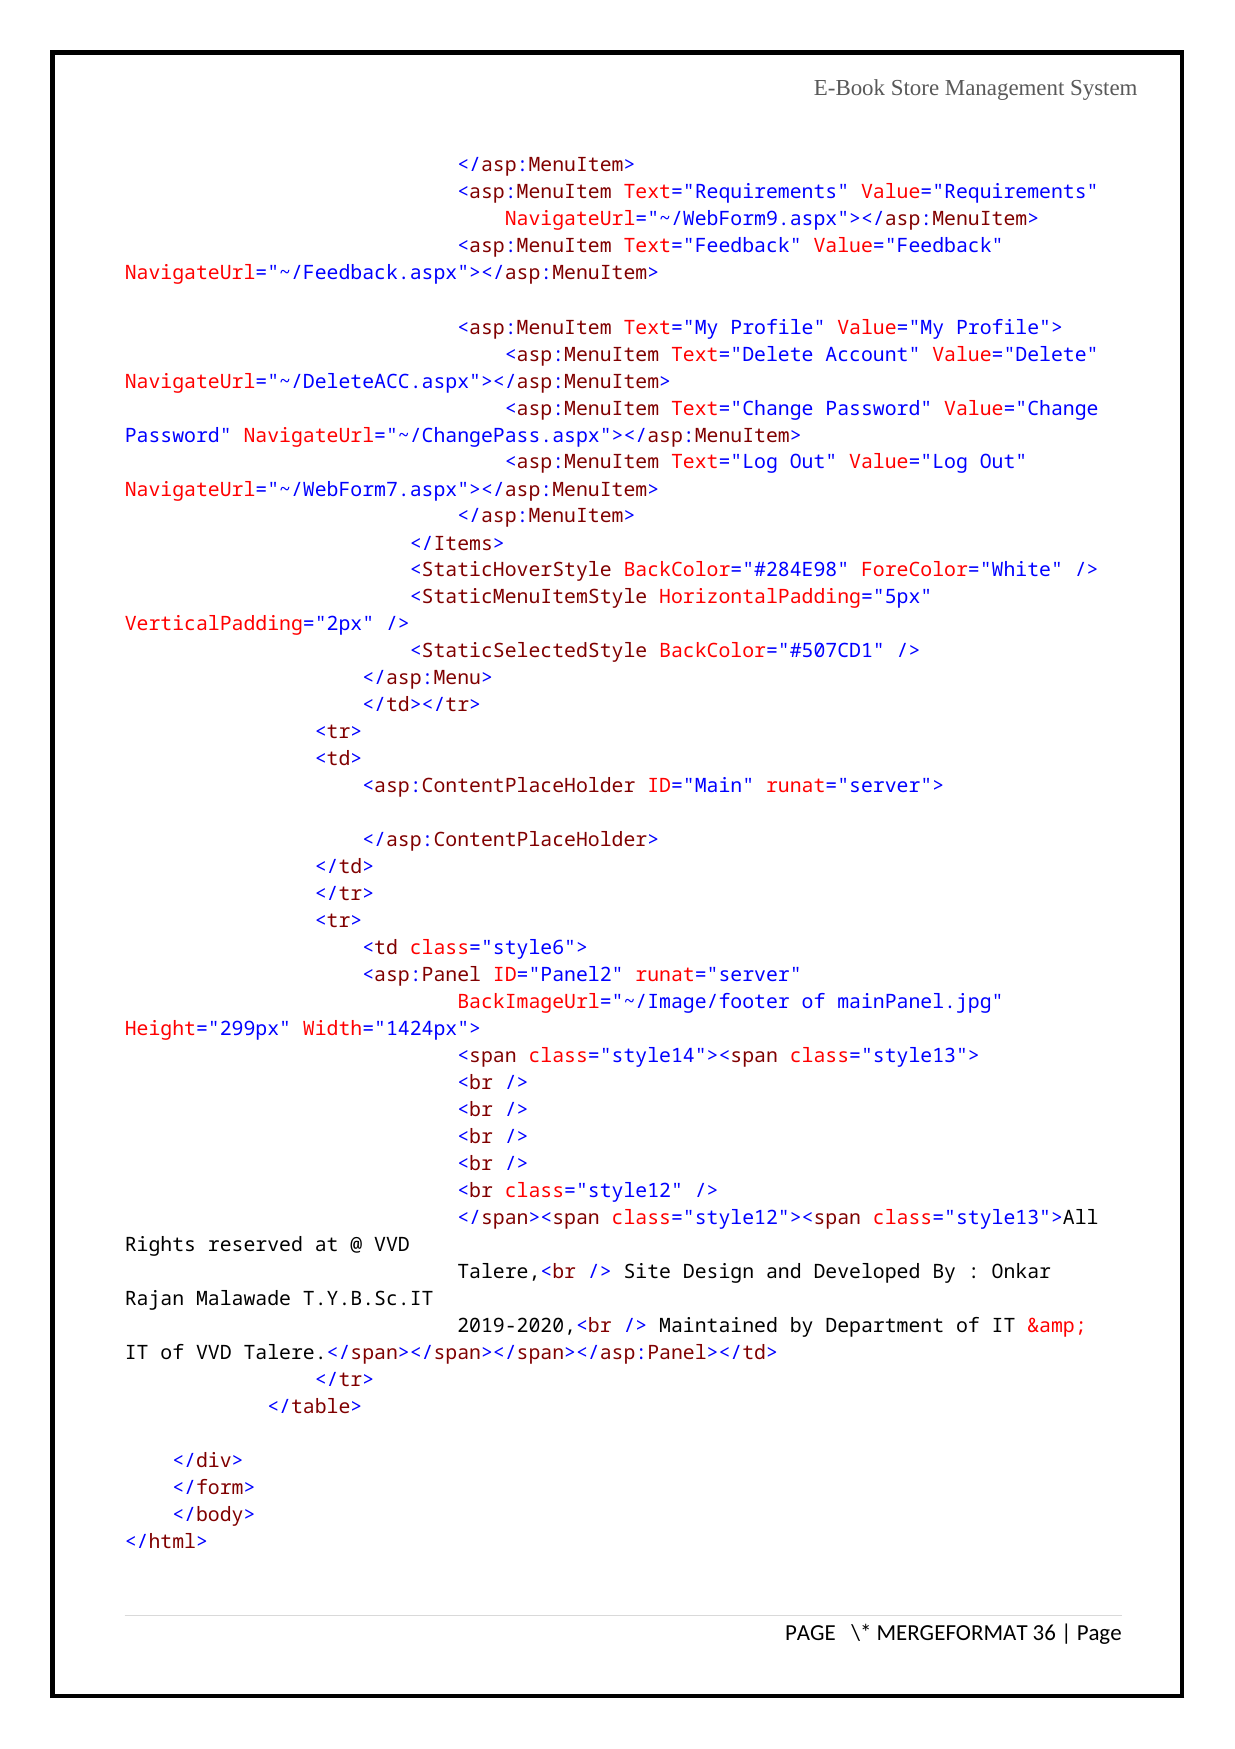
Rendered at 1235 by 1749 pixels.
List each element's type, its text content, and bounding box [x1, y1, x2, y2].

text <asp:MenuItem Text="Change Password" Value="Change Password" NavigateUrl="~/ChangePass.aspx"></asp:MenuItem> [124, 394, 1122, 448]
text </Items> [124, 529, 1122, 556]
text </td> [124, 852, 1122, 879]
text </asp:MenuItem> [124, 502, 1122, 529]
text </html> [124, 1527, 1122, 1554]
text <StaticSelectedStyle BackColor="#507CD1" /> [124, 637, 1122, 664]
text <asp:MenuItem Text="Requirements" Value="Requirements" [124, 177, 1122, 204]
text Talere,<br /> Site Design and Developed By : Onkar Rajan Malawade T.Y.B.Sc.IT [124, 1257, 1122, 1311]
text 2019-2020,<br /> Maintained by Department of IT &amp; IT of VVD Talere.</span></span></span></asp:Panel></td> [124, 1311, 1122, 1365]
text <asp:MenuItem Text="My Profile" Value="My Profile"> [124, 313, 1122, 340]
text <br /> [124, 1149, 1122, 1176]
text <br /> [124, 1095, 1122, 1122]
text <td> [124, 744, 1122, 772]
text <span class="style14"><span class="style13"> [124, 1041, 1122, 1068]
text <td class="style6"> [124, 933, 1122, 960]
text </asp:ContentPlaceHolder> [124, 826, 1122, 852]
text </asp:Menu> [124, 664, 1122, 691]
text </tr> [124, 1365, 1122, 1392]
text <asp:MenuItem Text="Delete Account" Value="Delete" NavigateUrl="~/DeleteACC.aspx"></asp:MenuItem> [124, 340, 1122, 394]
text BackImageUrl="~/Image/footer of mainPanel.jpg" Height="299px" Width="1424px"> [124, 987, 1122, 1041]
text <br /> [124, 1068, 1122, 1095]
text </body> [124, 1500, 1122, 1527]
text <br class="style12" /> [124, 1176, 1122, 1203]
text <asp:MenuItem Text="Log Out" Value="Log Out" NavigateUrl="~/WebForm7.aspx"></asp:MenuItem> [124, 448, 1122, 502]
text <StaticMenuItemStyle HorizontalPadding="5px" VerticalPadding="2px" /> [124, 583, 1122, 637]
text <StaticHoverStyle BackColor="#284E98" ForeColor="White" /> [124, 556, 1122, 583]
text </tr> [124, 879, 1122, 906]
text </span><span class="style12"><span class="style13">All Rights reserved at @ VVD [124, 1203, 1122, 1257]
text <asp:Panel ID="Panel2" runat="server" [124, 960, 1122, 987]
text <asp:MenuItem Text="Feedback" Value="Feedback" NavigateUrl="~/Feedback.aspx"></asp:MenuItem> [124, 231, 1122, 285]
text <asp:ContentPlaceHolder ID="Main" runat="server"> [124, 772, 1122, 798]
text <tr> [124, 906, 1122, 933]
text </table> [124, 1392, 1122, 1419]
text <br /> [124, 1122, 1122, 1149]
text </td></tr> [124, 691, 1122, 718]
text </form> [124, 1473, 1122, 1500]
text <tr> [124, 718, 1122, 744]
text NavigateUrl="~/WebForm9.aspx"></asp:MenuItem> [124, 204, 1122, 231]
text </asp:MenuItem> [124, 150, 1122, 177]
text </div> [124, 1446, 1122, 1473]
